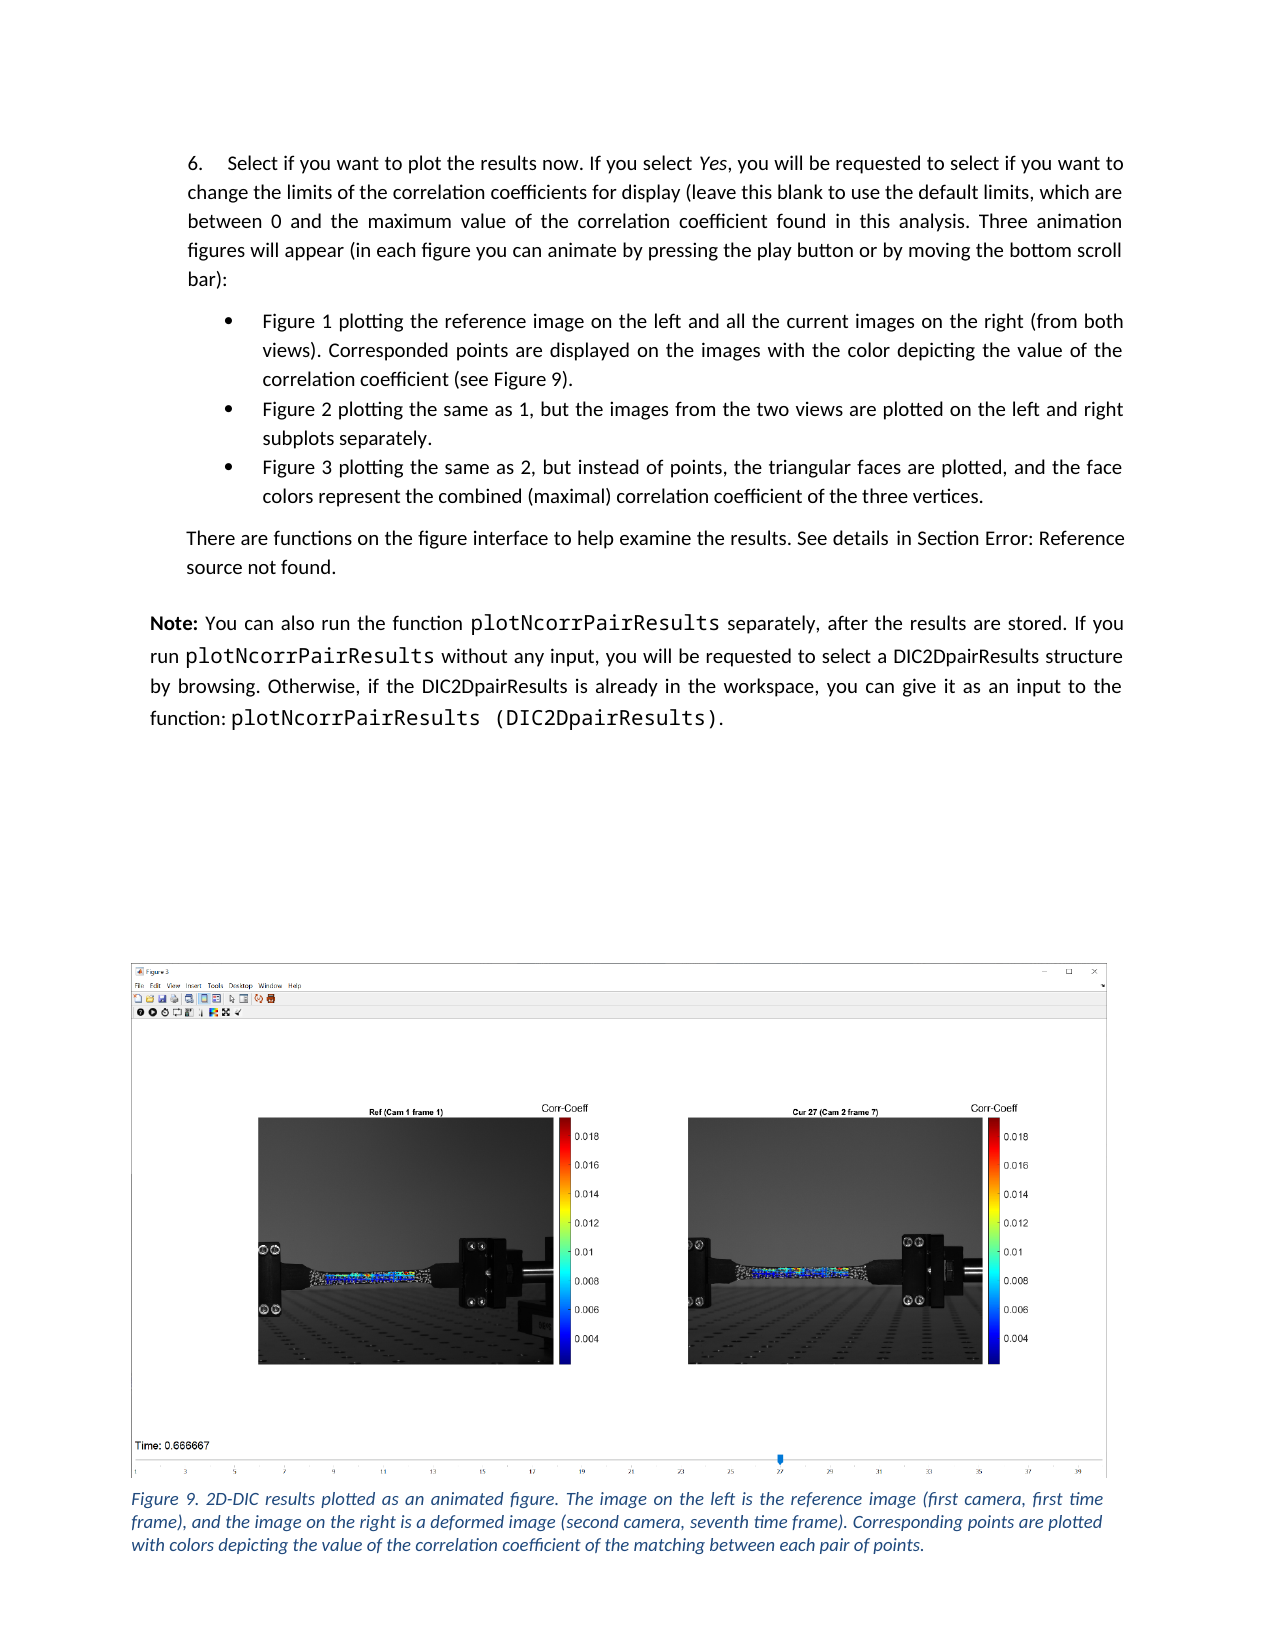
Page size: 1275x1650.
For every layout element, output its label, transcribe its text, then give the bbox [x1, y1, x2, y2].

list Figure 1 plotting the reference image on the left and all the current images on the right (from both views). Corresponded points are displayed on the images with the color depicting the value of the correlation coefficient (see Figure 9). [225, 308, 1125, 392]
text Note: You can also run the function plotNcorrPairResults separately, after the results are stored. If you run plotNcorrPairResults without any input, you will be requested to select a DIC2DpairResults structure by browsing. Otherwise, if the DIC2DpairResults is already in the workspace, you can give it as an input to the function: plotNcorrPairResults (DIC2DpairResults). [150, 608, 1125, 731]
text 6. Select if you want to plot the results now. If you select Yes, you will be requested to select if you want to change the limits of the correlation coefficients for display (leave this blank to use the default limits, which are between 0 and the maximum value of the correlation coefficient found in this analysis. Three animation figures will appear (in each figure you can animate by pressing the play button or by moving the bottom scroll bar): [187, 150, 1125, 292]
picture [131, 963, 1107, 1478]
list Figure 2 plotting the same as 1, but the images from the two views are plotted on the left and right subplots separately. [225, 396, 1125, 450]
list Figure 3 plotting the same as 2, but instead of points, the triangular faces are plotted, and the face colors represent the combined (maximal) correlation coefficient of the three vertices. [225, 454, 1125, 509]
